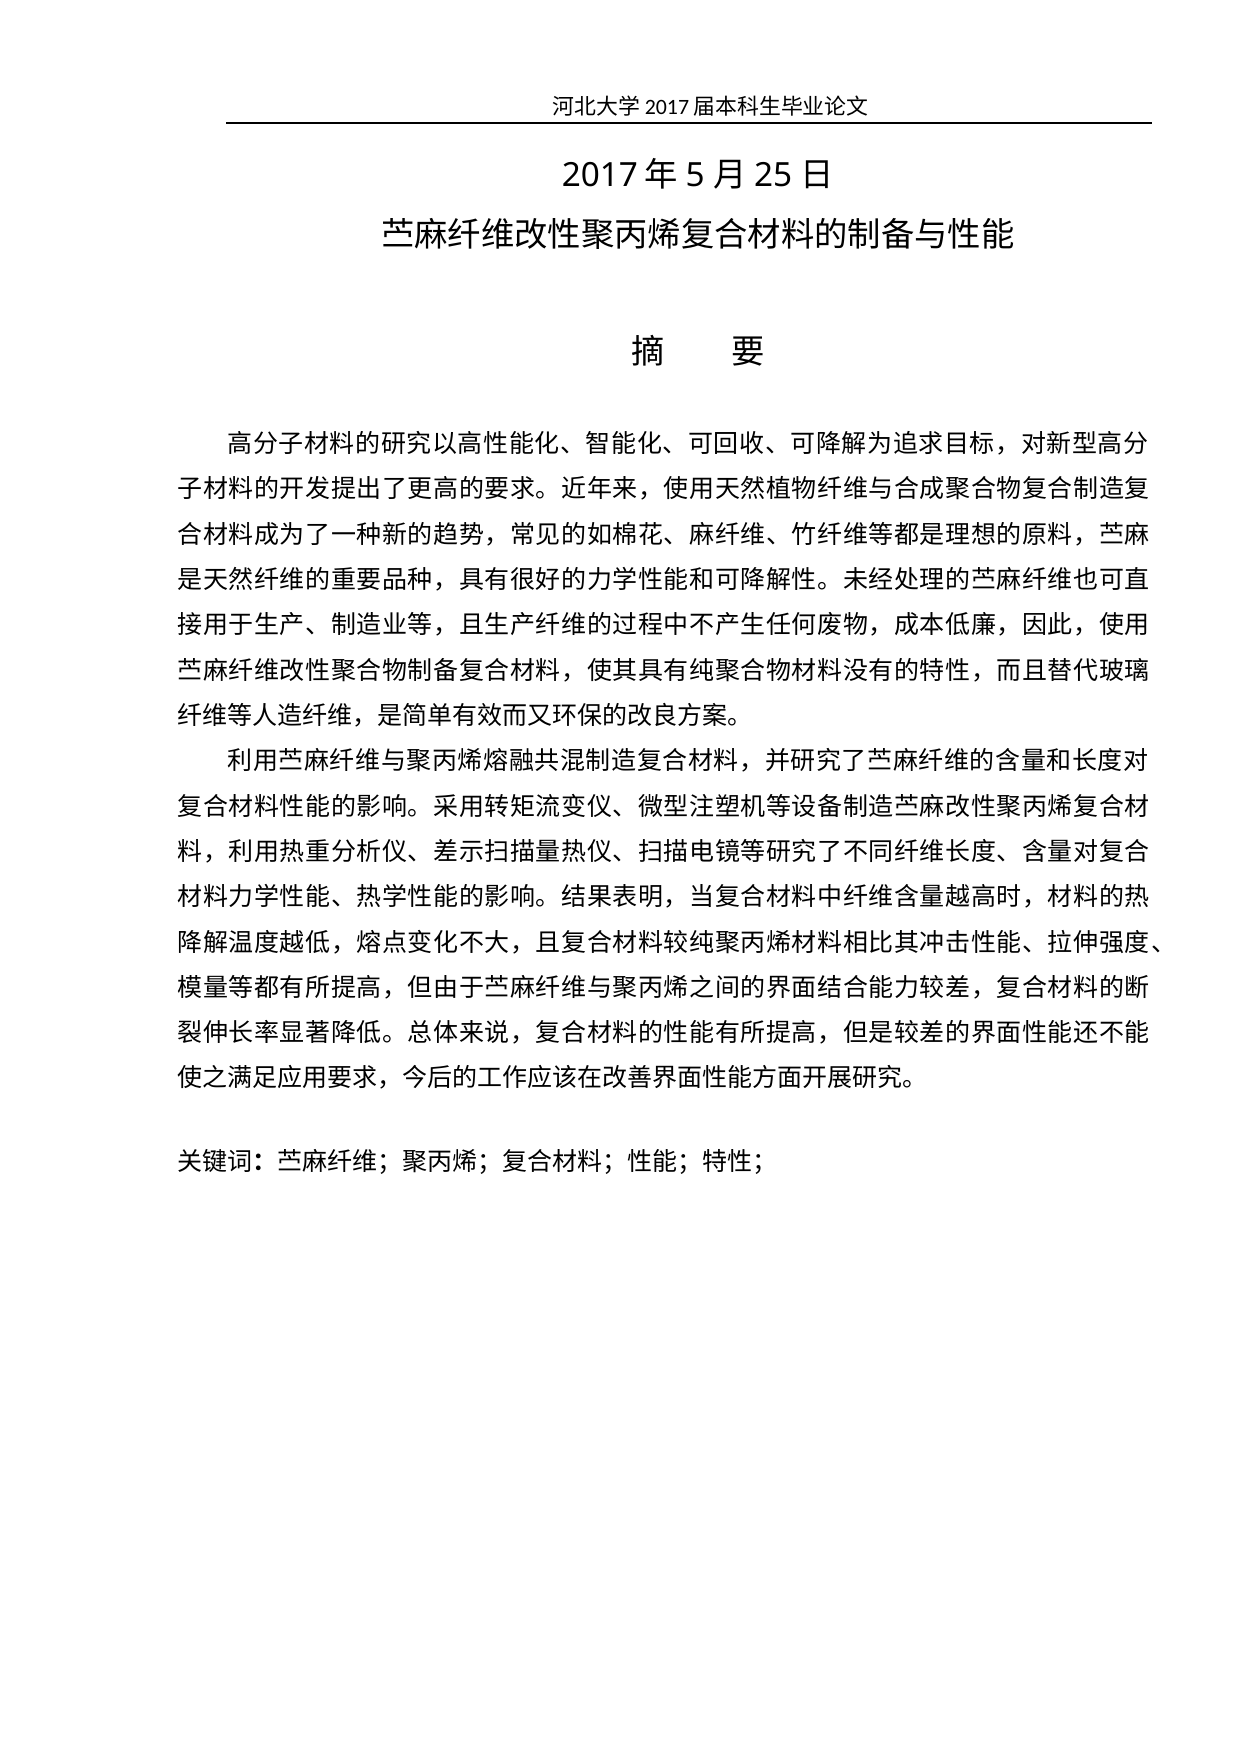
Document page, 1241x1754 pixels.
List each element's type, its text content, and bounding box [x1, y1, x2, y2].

text 关键词：苎麻纤维；聚丙烯；复合材料；性能；特性； [177, 1141, 1152, 1178]
text 2017年 5 月 25 日 [177, 148, 1152, 196]
text 苎麻纤维改性聚丙烯复合材料的制备与性能 [177, 208, 1152, 256]
text 高分子材料的研究以高性能化、智能化、可回收、可降解为追求目标，对新型高分子材料的开发提出了更高的要求。近年来，使用天然植物纤维与合成聚合物复合制造复合材料成为了一种新的趋势，常见的如棉花、麻纤维、竹纤维等都是理想的原料，苎麻是天然纤维的重要品种，具有很好的力学性能和可降解性。未经处理的苎麻纤维也可直接用于生产、制造业等，且生产纤维的过程中不产生任何废物，成本低廉，因此，使用苎麻纤维改性聚合物制备复合材料，使其具有纯聚合物材料没有的特性，而且替代玻璃纤维等人造纤维，是简单有效而又环保的改良方案。 [177, 423, 1152, 732]
text 摘 要 [177, 325, 1152, 373]
text 利用苎麻纤维与聚丙烯熔融共混制造复合材料，并研究了苎麻纤维的含量和长度对复合材料性能的影响。采用转矩流变仪、微型注塑机等设备制造苎麻改性聚丙烯复合材料，利用热重分析仪、差示扫描量热仪、扫描电镜等研究了不同纤维长度、含量对复合材料力学性能、热学性能的影响。结果表明，当复合材料中纤维含量越高时，材料的热降解温度越低，熔点变化不大，且复合材料较纯聚丙烯材料相比其冲击性能、拉伸强度、模量等都有所提高，但由于苎麻纤维与聚丙烯之间的界面结合能力较差，复合材料的断裂伸长率显著降低。总体来说，复合材料的性能有所提高，但是较差的界面性能还不能使之满足应用要求，今后的工作应该在改善界面性能方面开展研究。 [177, 741, 1152, 1094]
